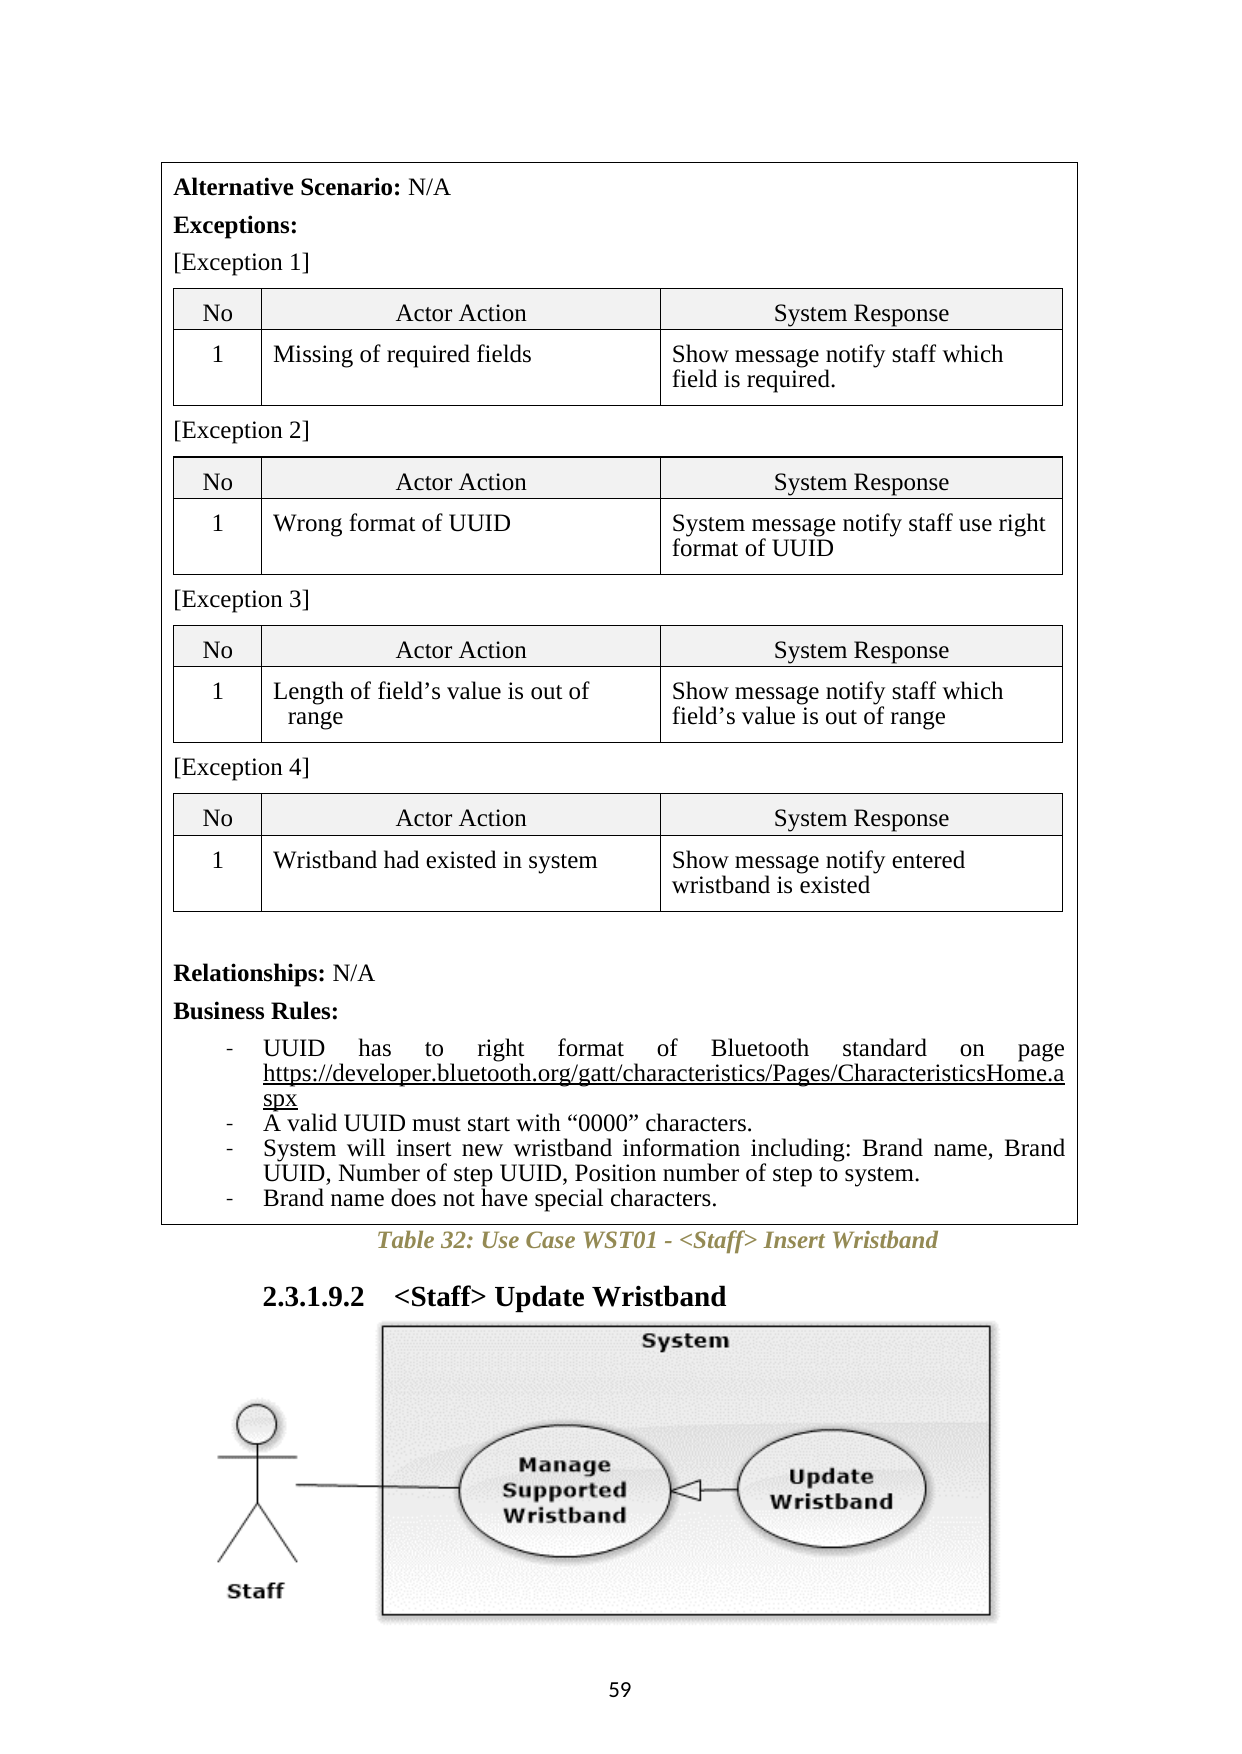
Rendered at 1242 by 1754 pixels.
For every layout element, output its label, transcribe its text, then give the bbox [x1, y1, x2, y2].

subtitle <Staff> Update Wristband [214, 1279, 1146, 1313]
picture [210, 1318, 1029, 1655]
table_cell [162, 163, 1077, 1224]
text Table 32: Use Case WST01 - <Staff> Insert Wristband [169, 1225, 1146, 1254]
